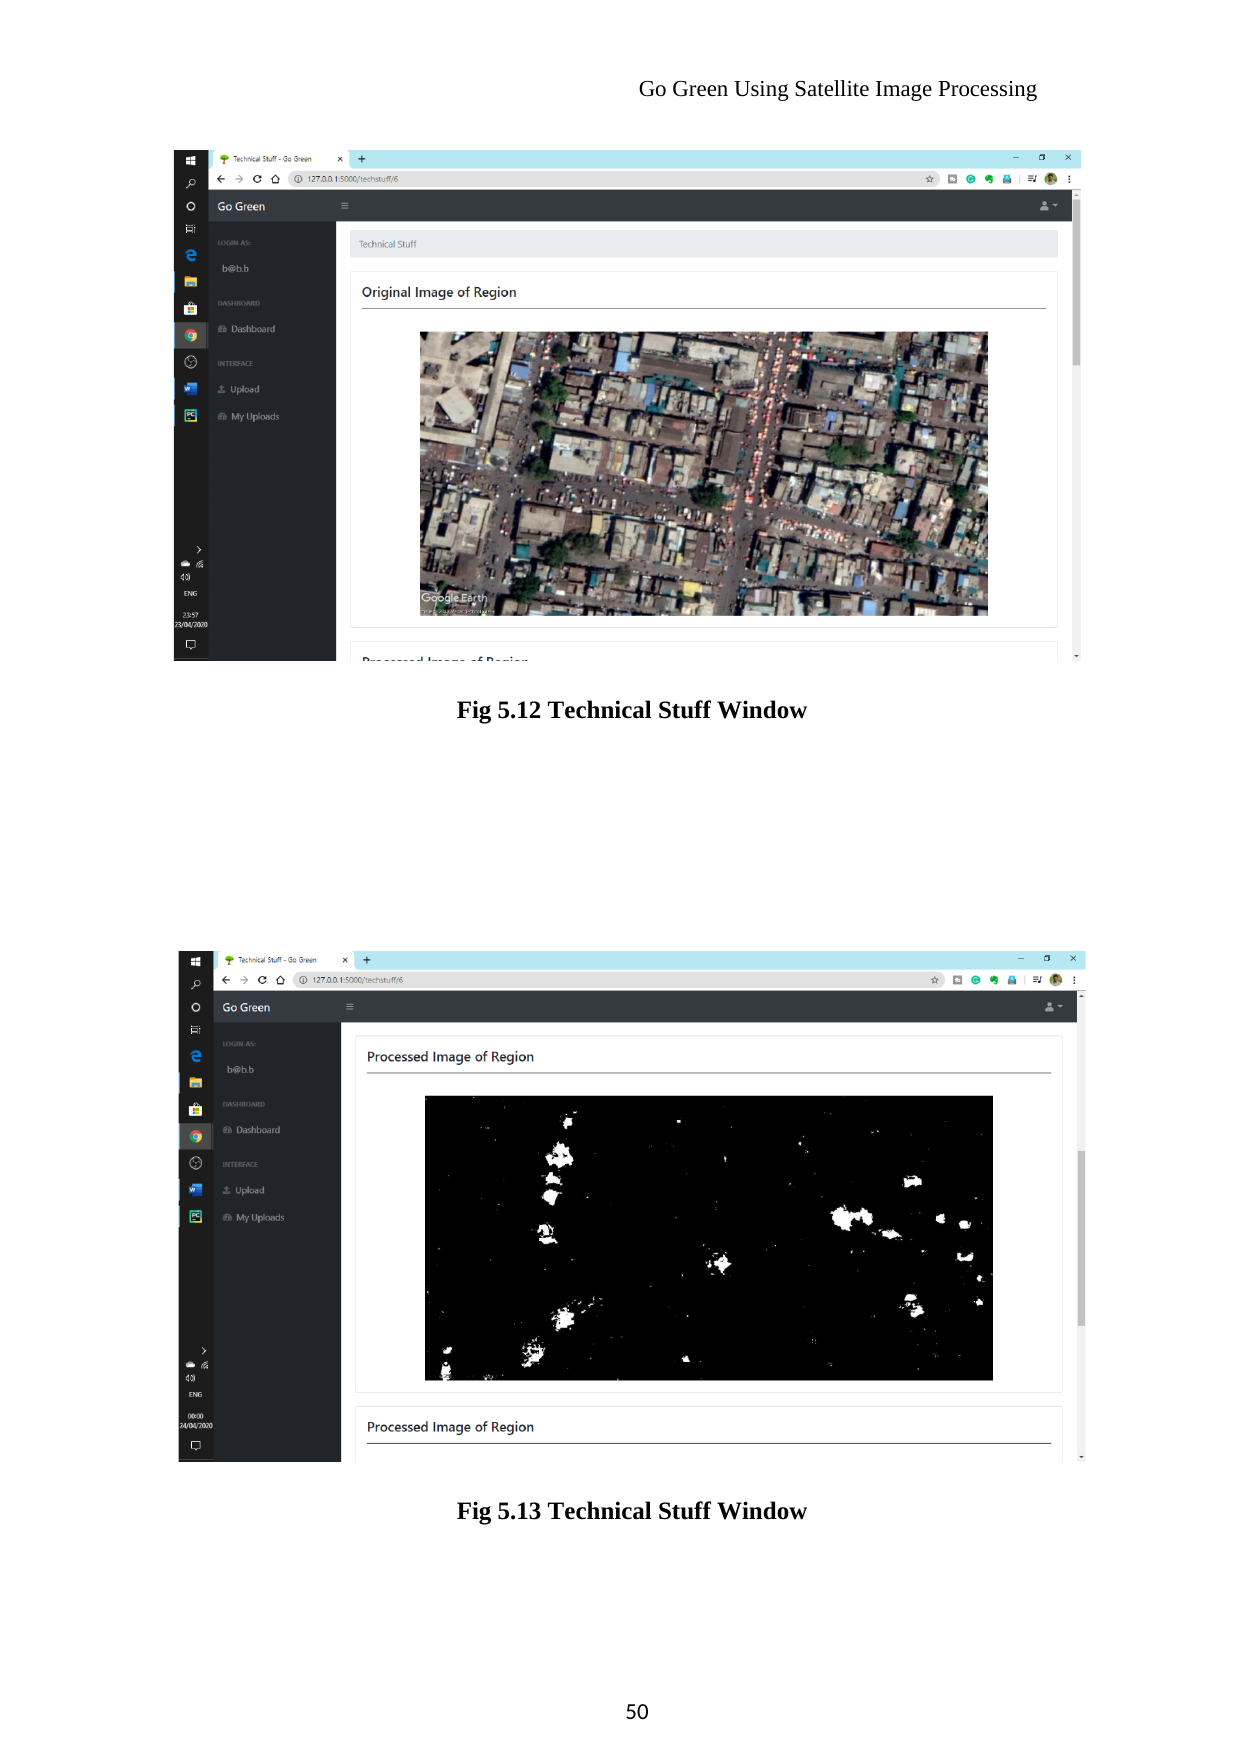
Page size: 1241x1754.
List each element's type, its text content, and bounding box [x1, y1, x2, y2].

text Fig 5.13 Technical Stuff Window [174, 1496, 1090, 1525]
picture [173, 150, 1081, 661]
text Fig 5.12 Technical Stuff Window [174, 695, 1090, 724]
picture [178, 951, 1086, 1462]
